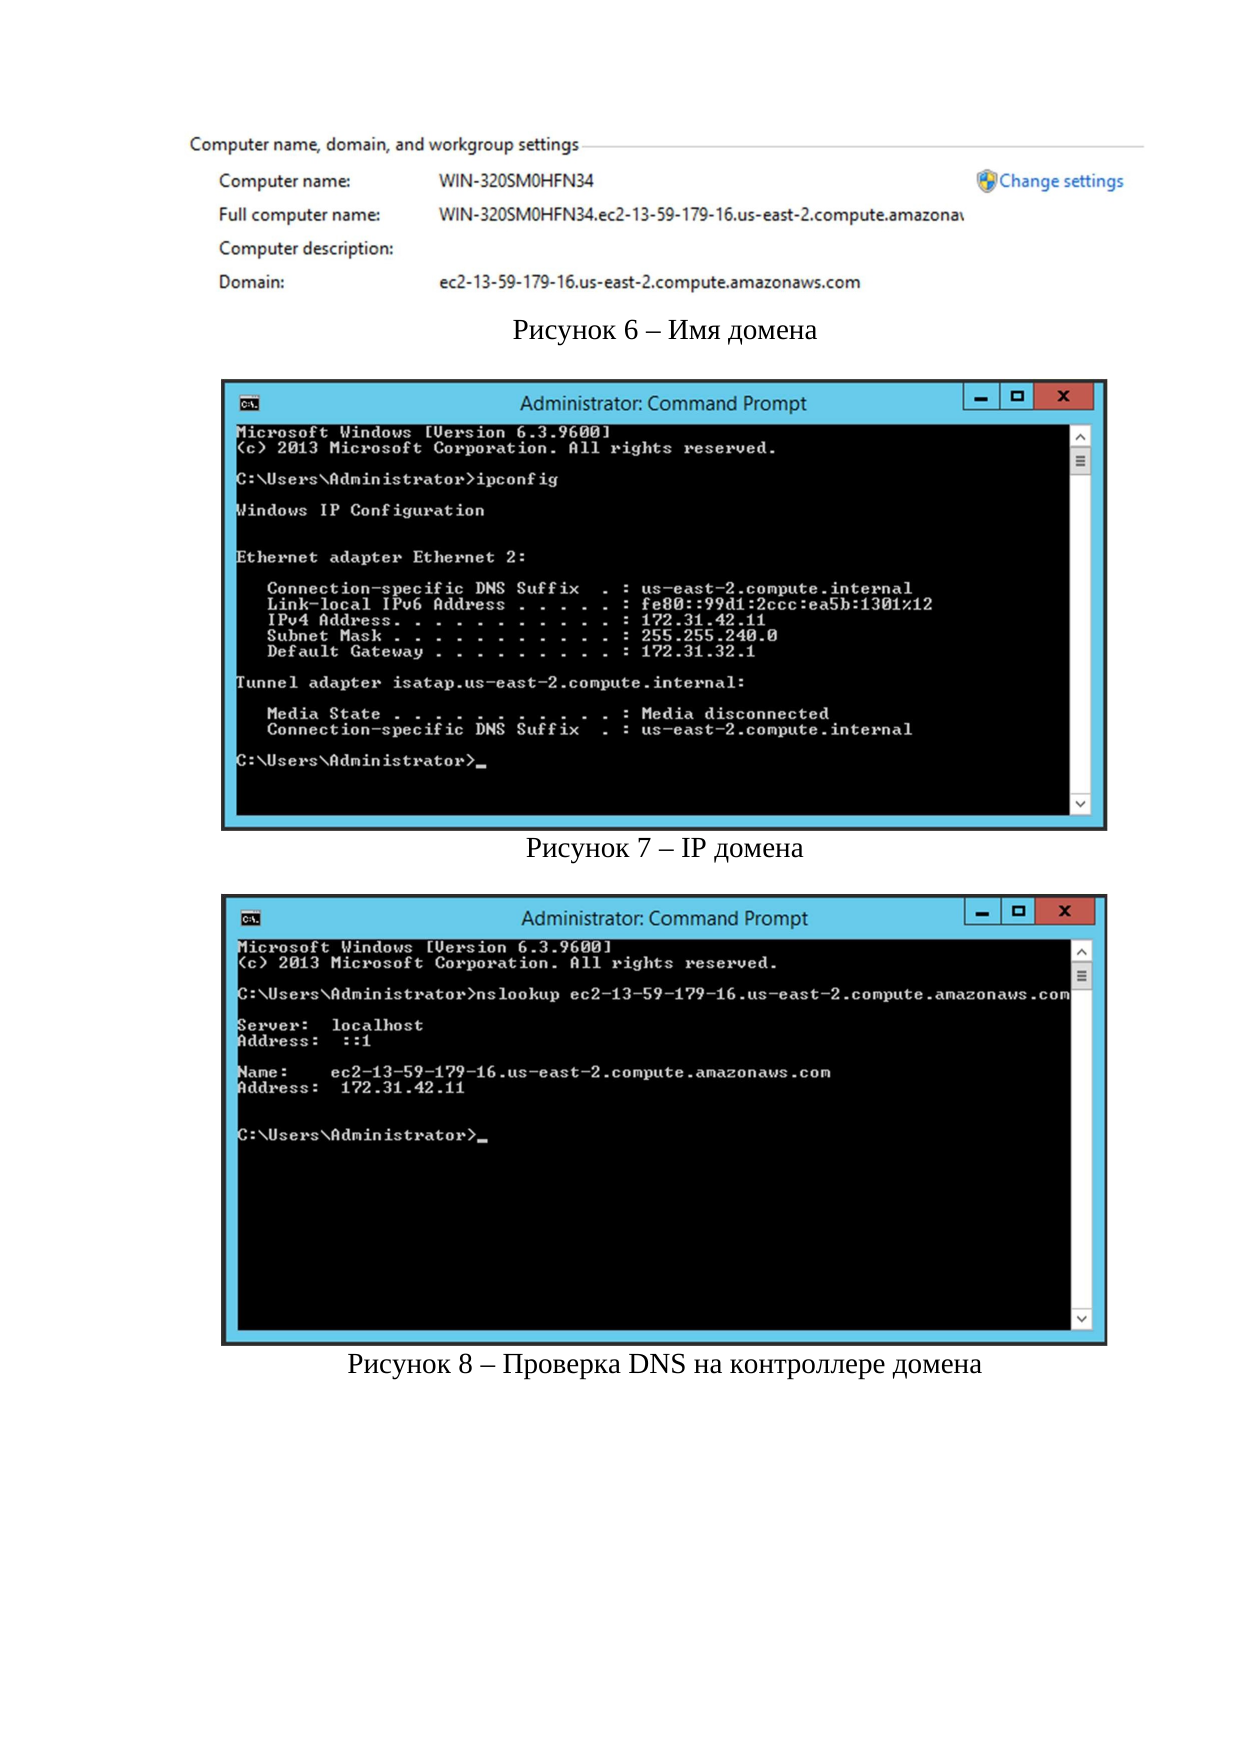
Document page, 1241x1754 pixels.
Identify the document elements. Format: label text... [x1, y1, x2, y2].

text Рисунок 7 – IP домена [225, 831, 1104, 864]
picture [221, 378, 1108, 831]
text Рисунок 6 – Имя домена [225, 312, 1104, 346]
picture [183, 131, 1146, 296]
text Рисунок 8 – Проверка DNS на контроллере домена [225, 1346, 1104, 1379]
picture [221, 893, 1108, 1346]
